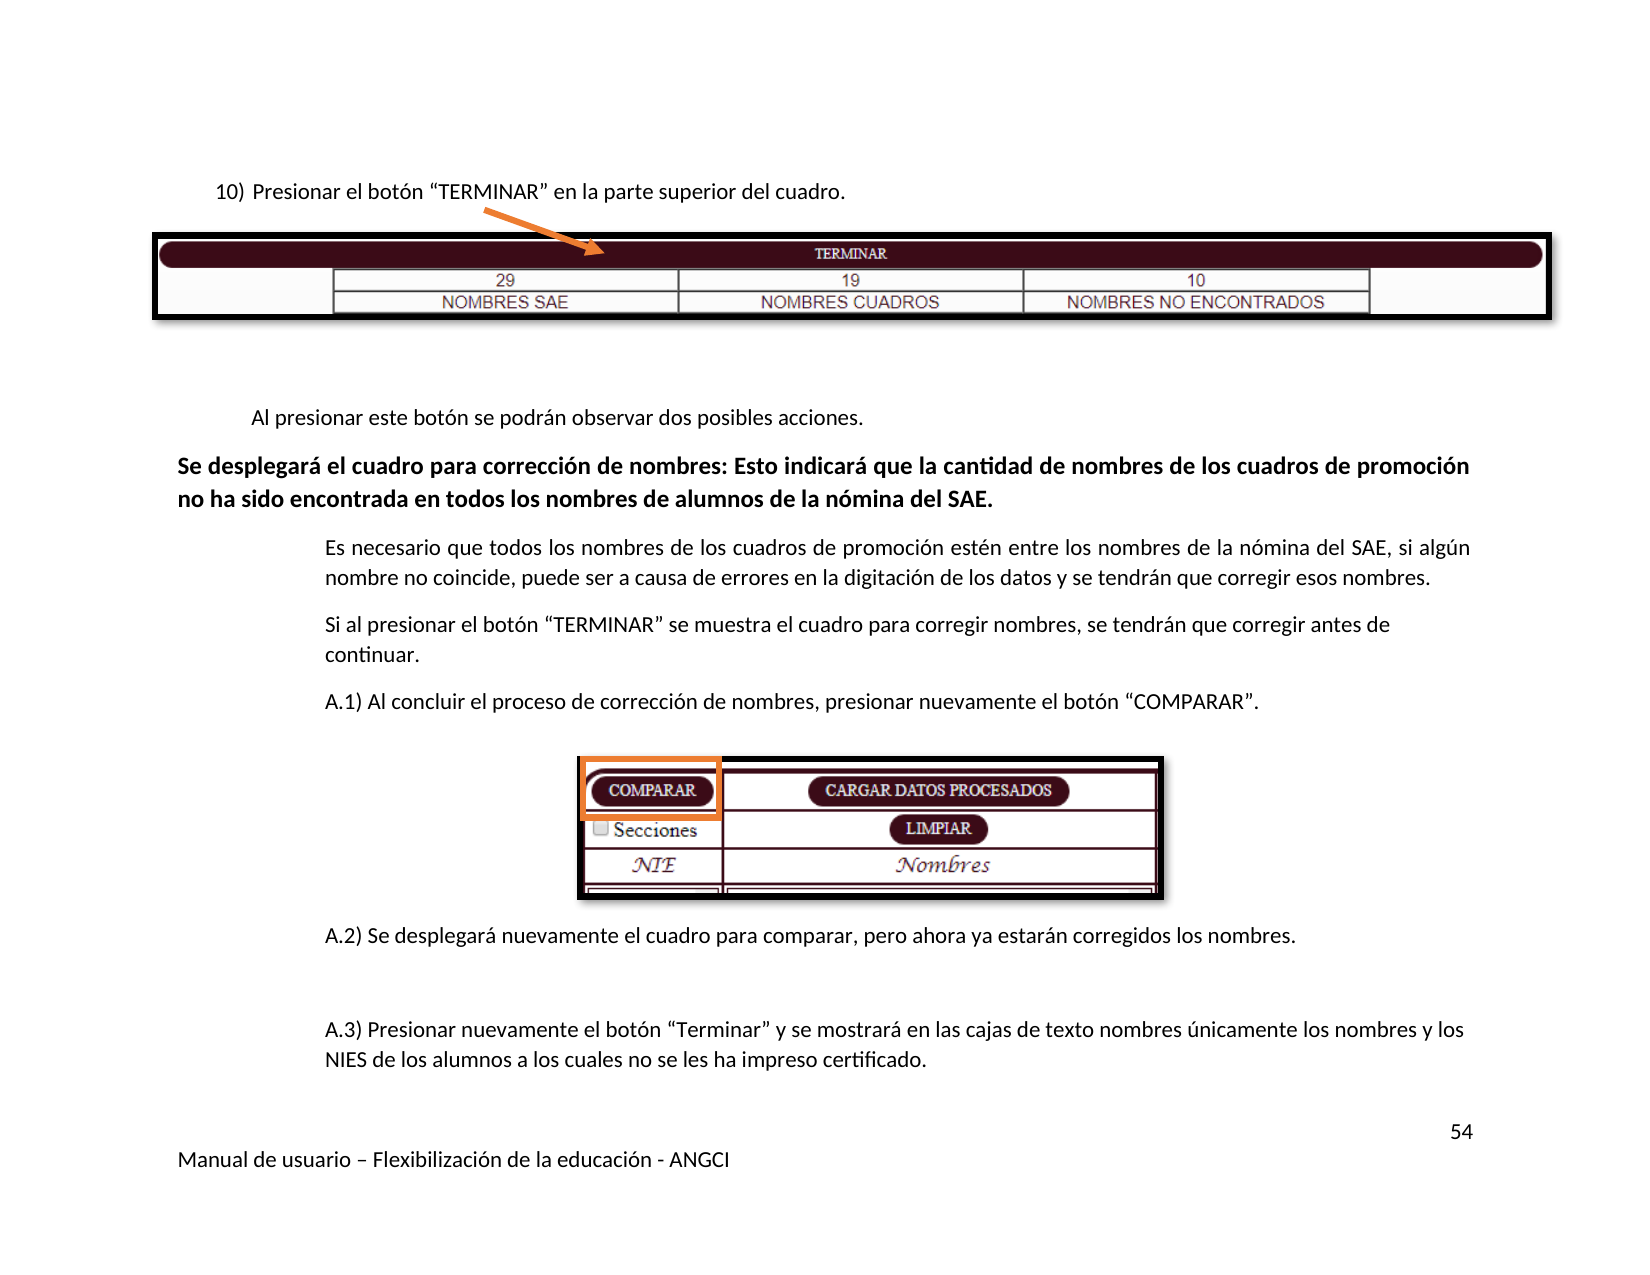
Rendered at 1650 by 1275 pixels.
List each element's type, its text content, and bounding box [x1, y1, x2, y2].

picture [578, 239, 589, 243]
text Al presionar este botón se podrán observar dos posibles acciones. [251, 403, 1473, 431]
text A.3) Presionar nuevamente el botón “Terminar” y se mostrará en las cajas de texto nombres únicamente los nombres y los NIES de los alumnos a los cuales no se les ha impreso certificado. [325, 1015, 1473, 1073]
text A.1) Al concluir el proceso de corrección de nombres, presionar nuevamente el botón “COMPARAR”. [325, 687, 1473, 715]
text Si al presionar el botón “TERMINAR” se muestra el cuadro para corregir nombres, se tendrán que corregir antes de continuar. [325, 610, 1473, 668]
picture [158, 239, 1546, 314]
list Presionar el botón “TERMINAR” en la parte superior del cuadro. [215, 177, 1473, 205]
text Se desplegará el cuadro para corrección de nombres: Esto indicará que la cantidad de nombres de los cuadros de promoción no ha sido encontrada en todos los nombres de alumnos de la nómina del SAE. [177, 450, 1473, 514]
text A.2) Se desplegará nuevamente el cuadro para comparar, pero ahora ya estarán corregidos los nombres. [325, 921, 1473, 949]
picture [586, 762, 716, 814]
text Es necesario que todos los nombres de los cuadros de promoción estén entre los nombres de la nómina del SAE, si algún nombre no coincide, puede ser a causa de errores en la digitación de los datos y se tendrán que corregir esos nombres. [325, 533, 1473, 591]
picture [583, 762, 1158, 893]
